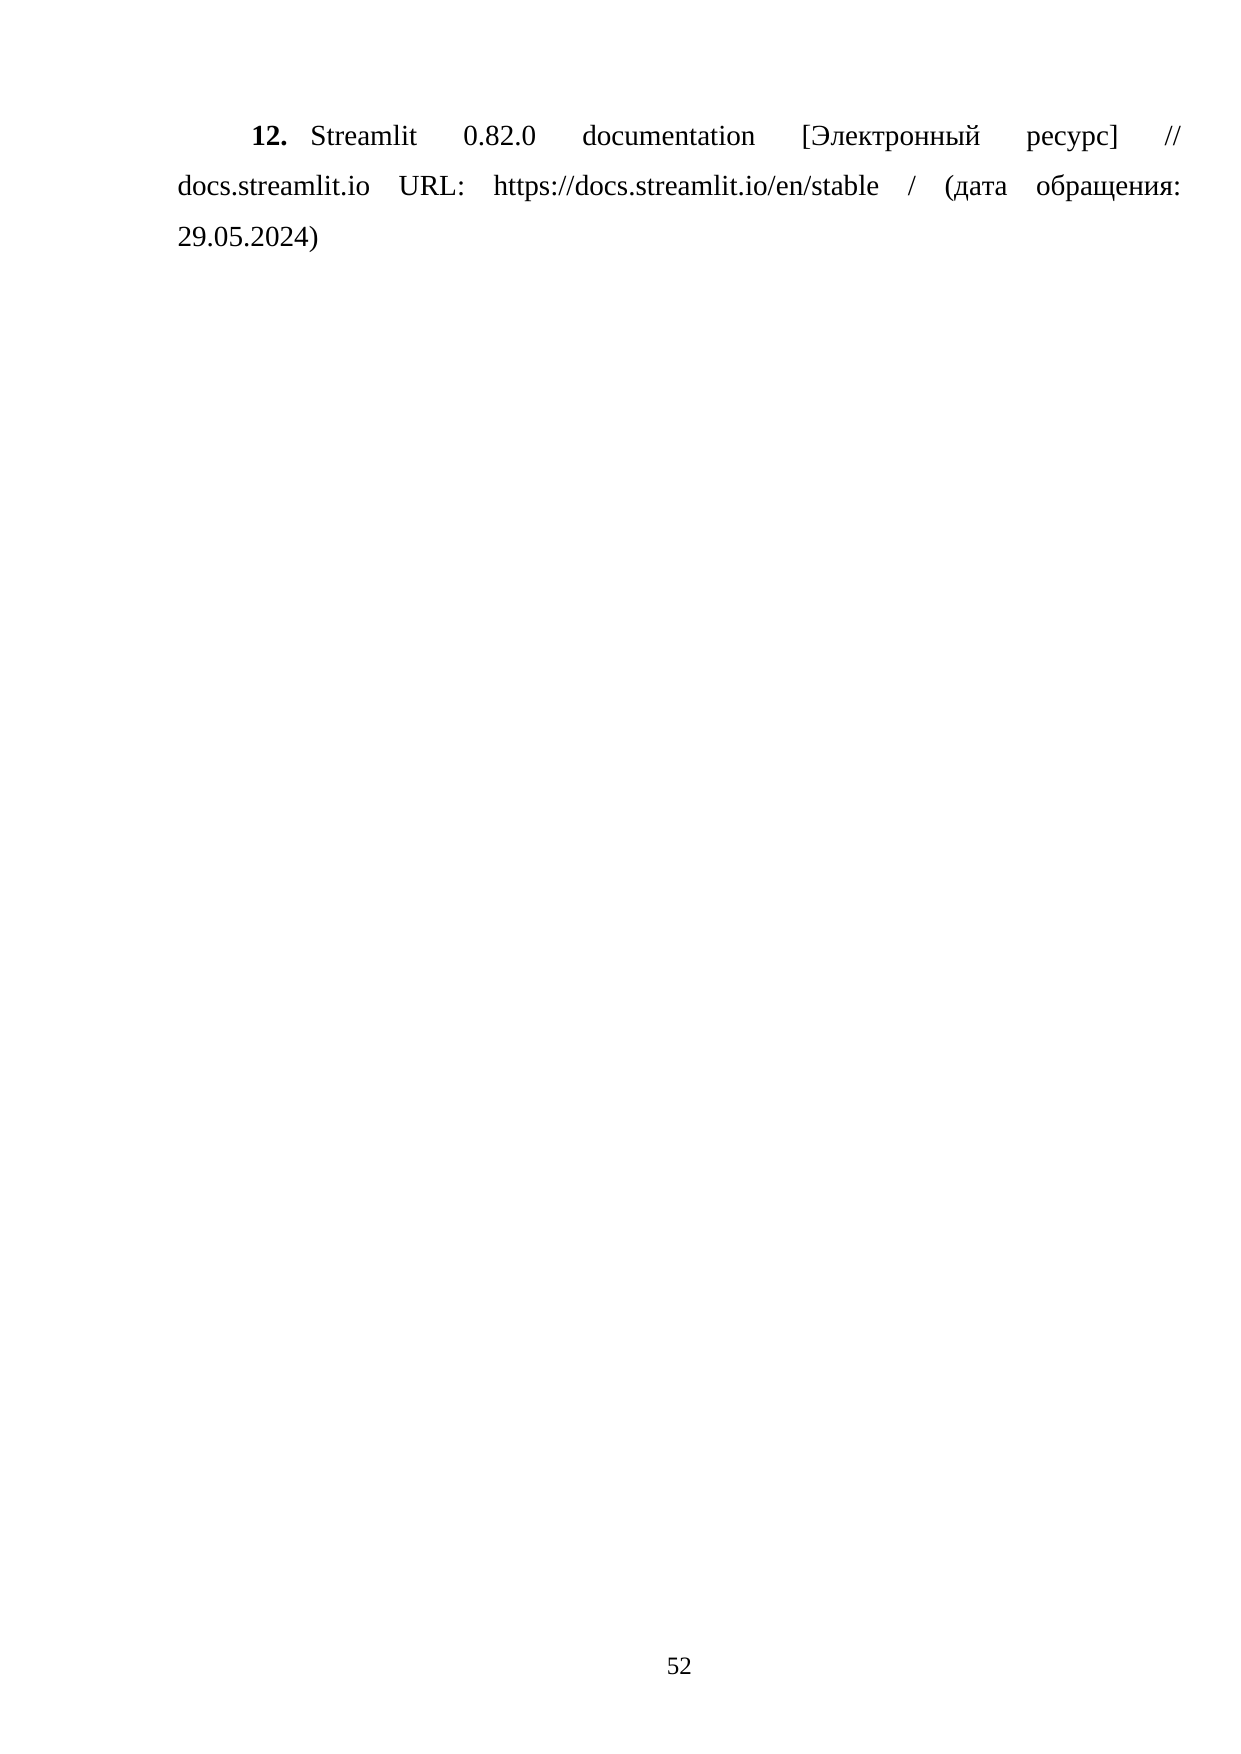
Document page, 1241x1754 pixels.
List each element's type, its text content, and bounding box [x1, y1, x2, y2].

list Streamlit 0.82.0 documentation [Электронный ресурс] // docs.streamlit.io URL: https://docs.streamlit.io/en/stable / (дата обращения: 29.05.2024) [177, 118, 1181, 252]
